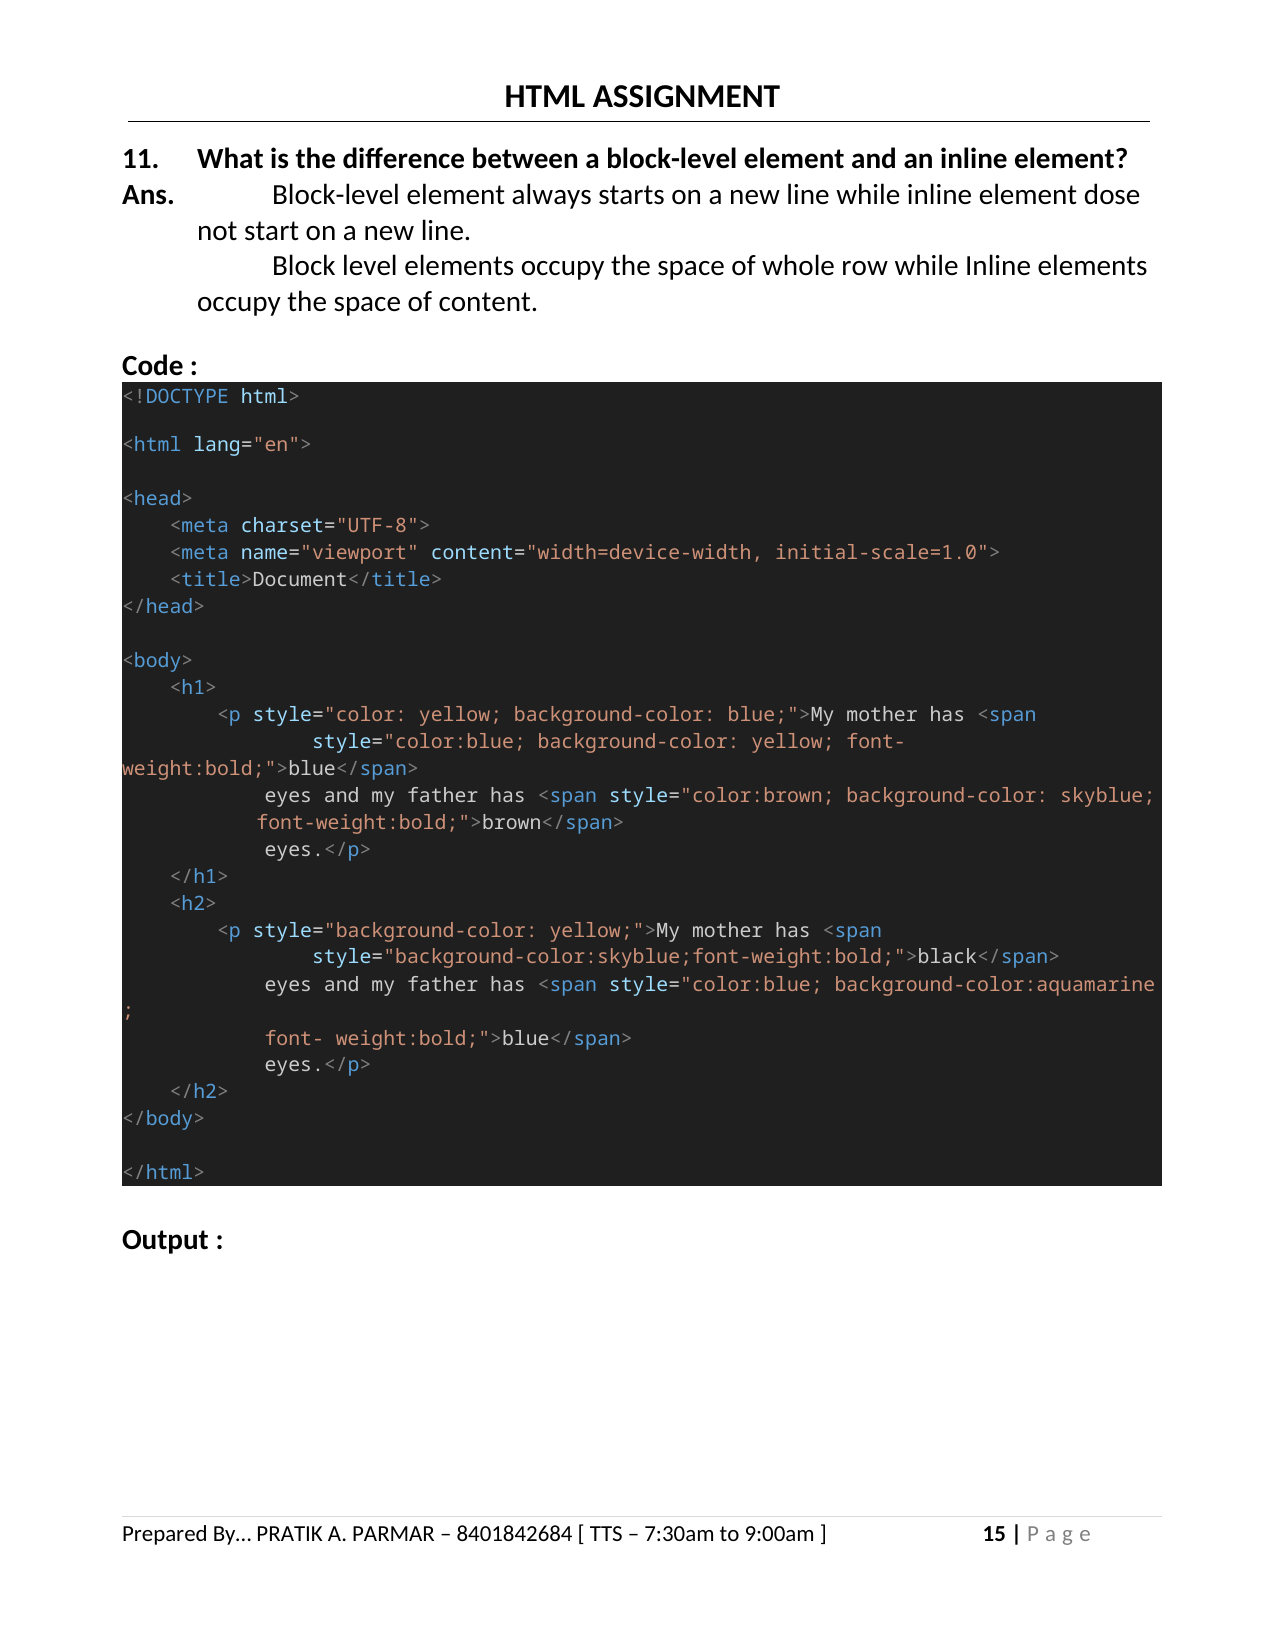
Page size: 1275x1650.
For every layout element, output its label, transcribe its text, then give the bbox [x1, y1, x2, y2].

text </html> [122, 1159, 1162, 1186]
text 11. What is the difference between a block-level element and an inline element? [122, 141, 1162, 176]
text <meta charset="UTF-8"> [122, 511, 1162, 538]
text eyes and my father has <span style="color:blue; background-color:aquamarine ; [122, 970, 1162, 1024]
text eyes.</p> [122, 835, 1162, 862]
text Ans. Block-level element always starts on a new line while inline element dose not start on a new line. [122, 176, 1162, 247]
text <p style="background-color: yellow;">My mother has <span [122, 916, 1162, 943]
text Block level elements occupy the space of whole row while Inline elements occupy the space of content. [197, 247, 1162, 319]
text font- weight:bold;">blue</span> [122, 1024, 1162, 1051]
text eyes and my father has <span style="color:brown; background-color: skyblue; [122, 781, 1162, 808]
text </body> [122, 1105, 1162, 1132]
text style="background-color:skyblue;font-weight:bold;">black</span> [122, 943, 1162, 970]
text <html lang="en"> [122, 430, 1162, 457]
text <p style="color: yellow; background-color: blue;">My mother has <span [122, 700, 1162, 727]
text </head> [122, 592, 1162, 619]
text style="color:blue; background-color: yellow; font-weight:bold;">blue</span> [122, 727, 1162, 781]
text <body> [122, 646, 1162, 673]
text <h1> [122, 673, 1162, 700]
text </h2> [122, 1078, 1162, 1105]
text Output : [122, 1221, 1162, 1257]
text <h2> [122, 889, 1162, 916]
text <meta name="viewport" content="width=device-width, initial-scale=1.0"> [122, 538, 1162, 565]
text Code : [122, 347, 1162, 382]
text <!DOCTYPE html> [122, 382, 1162, 409]
text <head> [122, 484, 1162, 511]
text eyes.</p> [122, 1051, 1162, 1078]
text <title>Document</title> [122, 565, 1162, 592]
text font-weight:bold;">brown</span> [122, 808, 1162, 835]
text </h1> [122, 862, 1162, 889]
